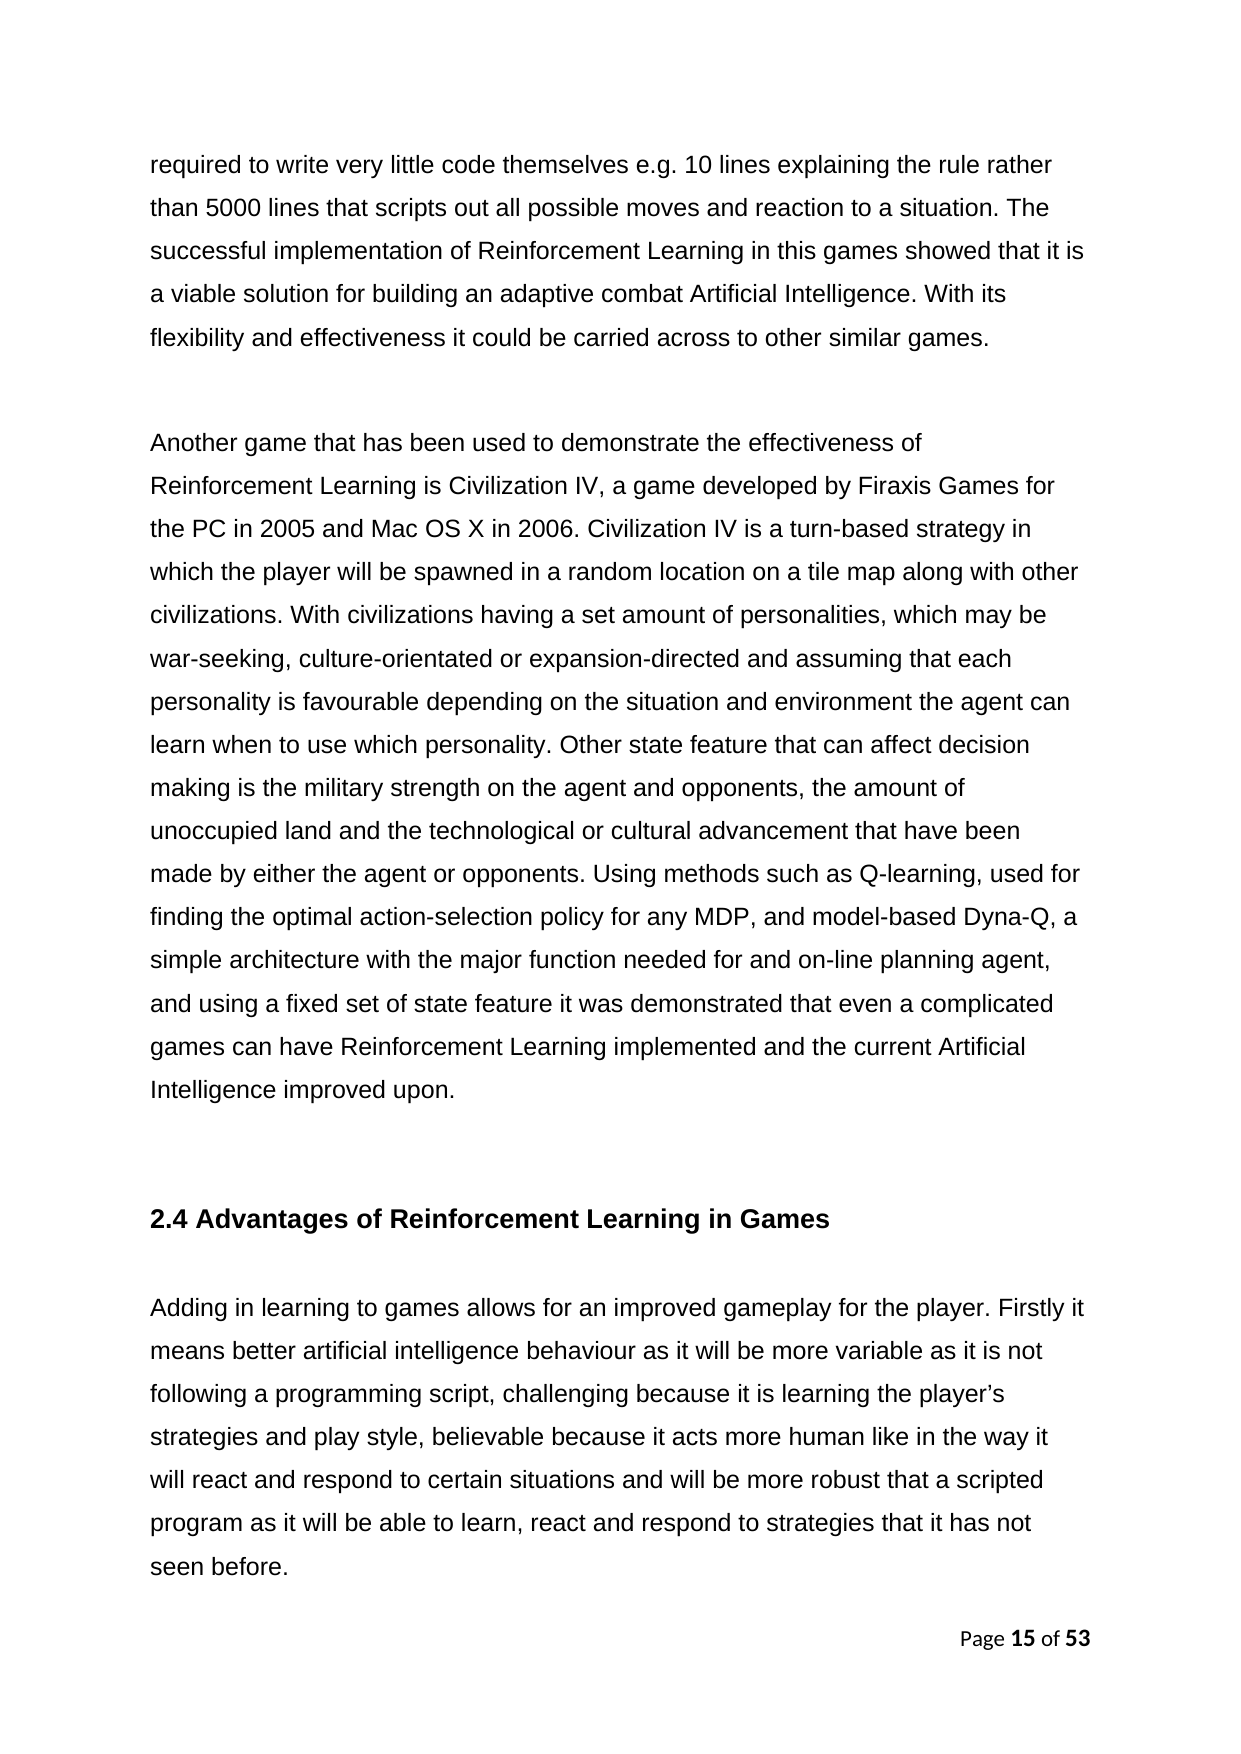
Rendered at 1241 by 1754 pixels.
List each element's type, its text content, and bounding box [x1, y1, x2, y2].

text Another game that has been used to demonstrate the effectiveness of Reinforcement Learning is Civilization IV, a game developed by Firaxis Games for the PC in 2005 and Mac OS X in 2006. Civilization IV is a turn-based strategy in which the player will be spawned in a random location on a tile map along with other civilizations. With civilizations having a set amount of personalities, which may be war-seeking, culture-orientated or expansion-directed and assuming that each personality is favourable depending on the situation and environment the agent can learn when to use which personality. Other state feature that can affect decision making is the military strength on the agent and opponents, the amount of unoccupied land and the technological or cultural advancement that have been made by either the agent or opponents. Using methods such as Q-learning, used for finding the optimal action-selection policy for any MDP, and model-based Dyna-Q, a simple architecture with the major function needed for and on-line planning agent, and using a fixed set of state feature it was demonstrated that even a complicated games can have Reinforcement Learning implemented and the current Artificial Intelligence improved upon. [150, 428, 1090, 1104]
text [150, 150, 1090, 393]
text Adding in learning to games allows for an improved gameplay for the player. Firstly it means better artificial intelligence behaviour as it will be more variable as it is not following a programming script, challenging because it is learning the player’s strategies and play style, believable because it acts more human like in the way it will react and respond to certain situations and will be more robust that a scripted program as it will be able to learn, react and respond to strategies that it has not seen before. [150, 1250, 1090, 1580]
subtitle 2.4 Advantages of Reinforcement Learning in Games [150, 1203, 1090, 1234]
